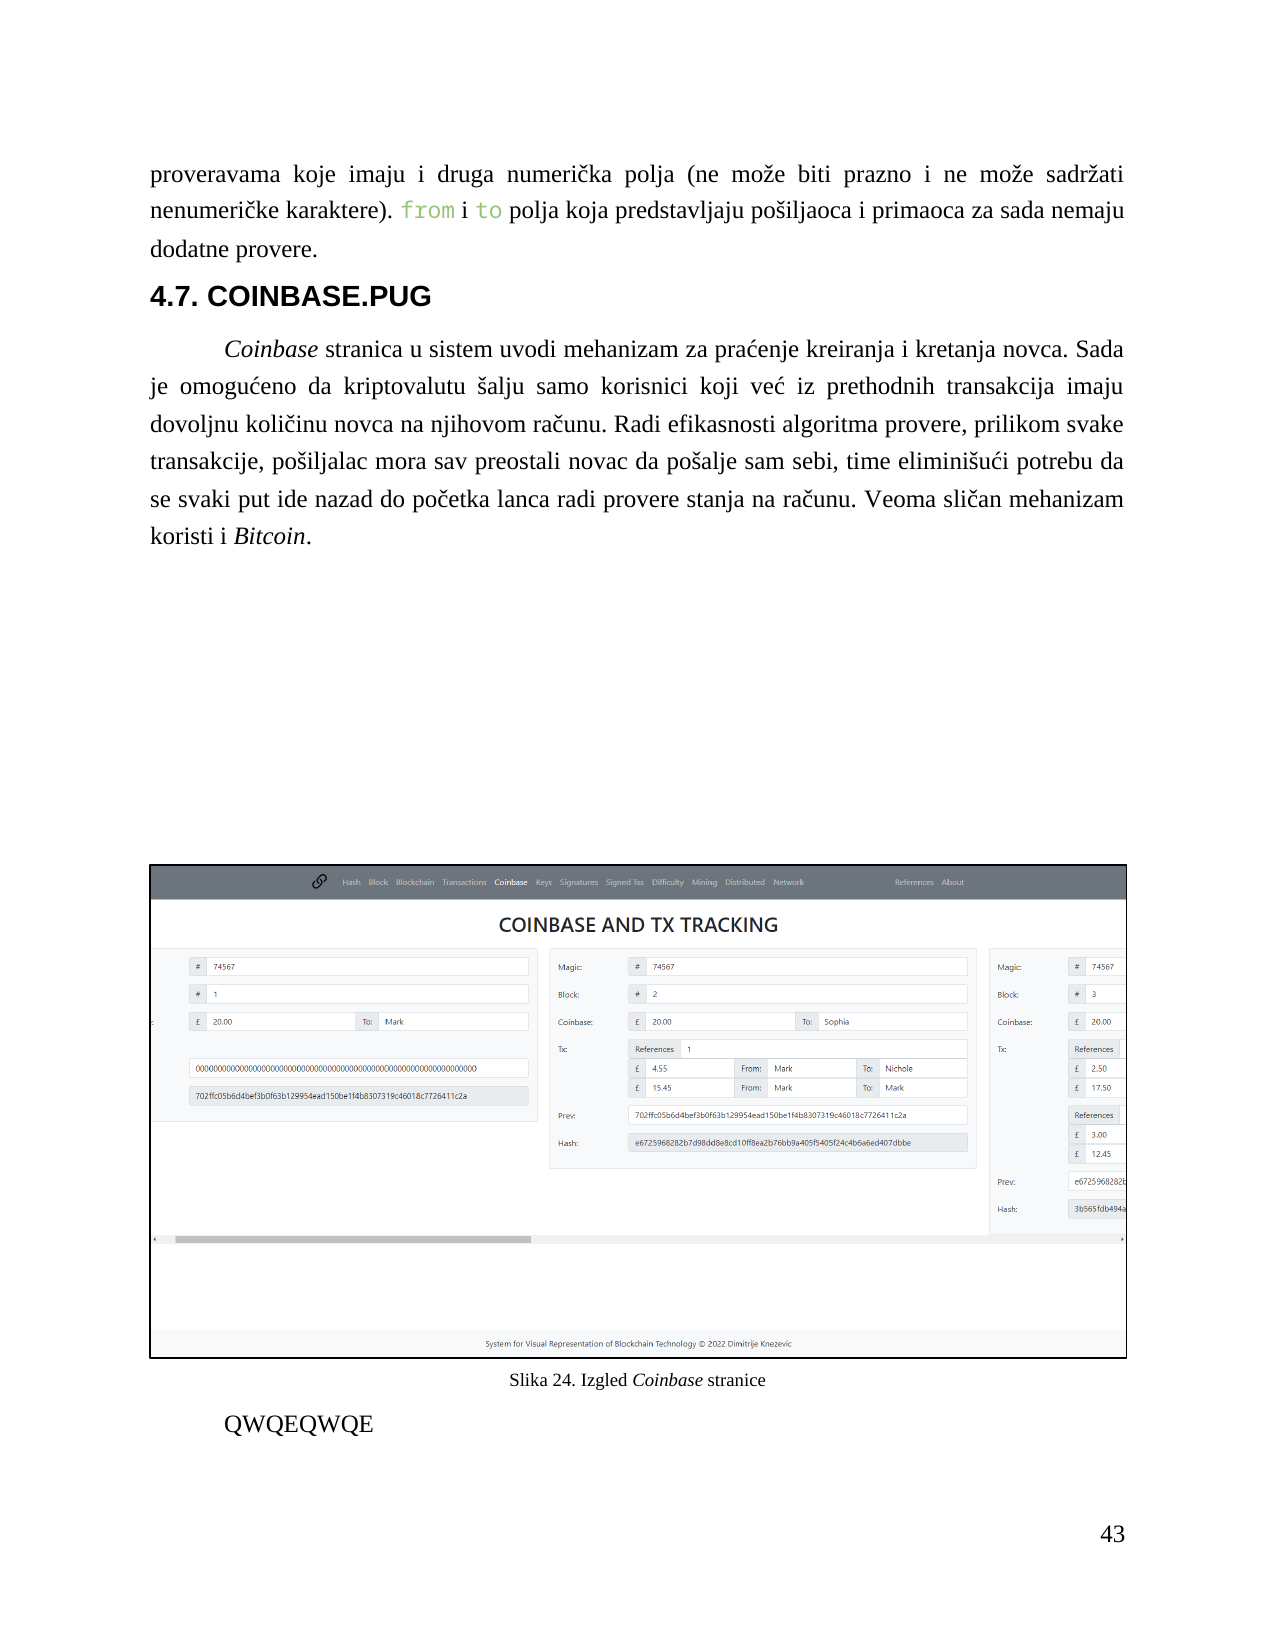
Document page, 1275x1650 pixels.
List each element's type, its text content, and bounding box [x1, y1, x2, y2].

text Coinbase stranica u sistem uvodi mehanizam za praćenje kreiranja i kretanja novca. Sada je omogućeno da kriptovalutu šalju samo korisnici koji već iz prethodnih transakcija imaju dovoljnu količinu novca na njihovom računu. Radi efikasnosti algoritma provere, prilikom svake transakcije, pošiljalac mora sav preostali novac da pošalje sam sebi, time eliminišući potrebu da se svaki put ide nazad do početka lanca radi provere stanja na računu. Veoma sličan mehanizam koristi i Bitcoin. [150, 325, 1125, 550]
picture [151, 866, 1126, 1357]
text QWQEQWQE [150, 1403, 1125, 1438]
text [150, 150, 1125, 262]
subtitle Coinbase.pug [150, 275, 1125, 312]
